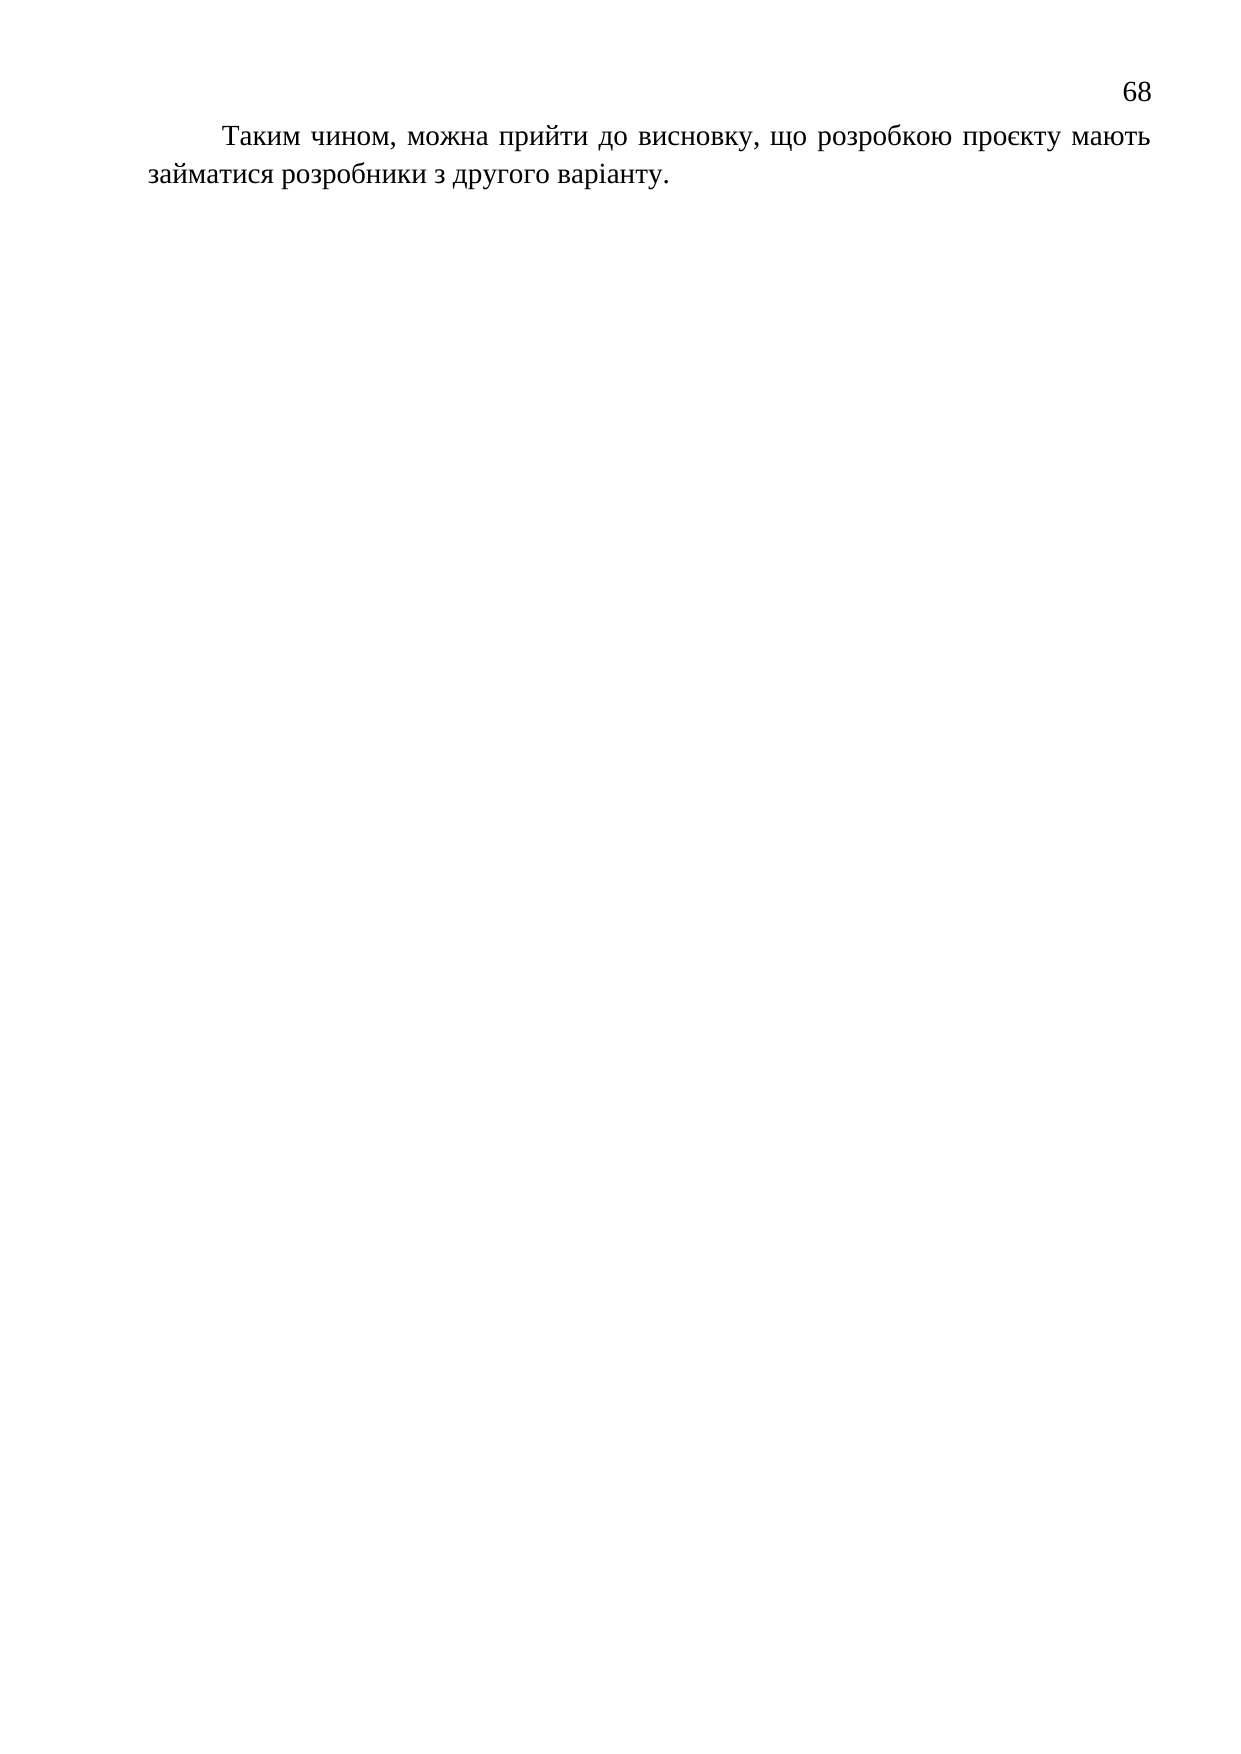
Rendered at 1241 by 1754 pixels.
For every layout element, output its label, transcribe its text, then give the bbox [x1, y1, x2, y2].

text Таким чином, можна прийти до висновку, що розробкою проєкту мають займатися розробники з другого варіанту. [148, 118, 1152, 190]
